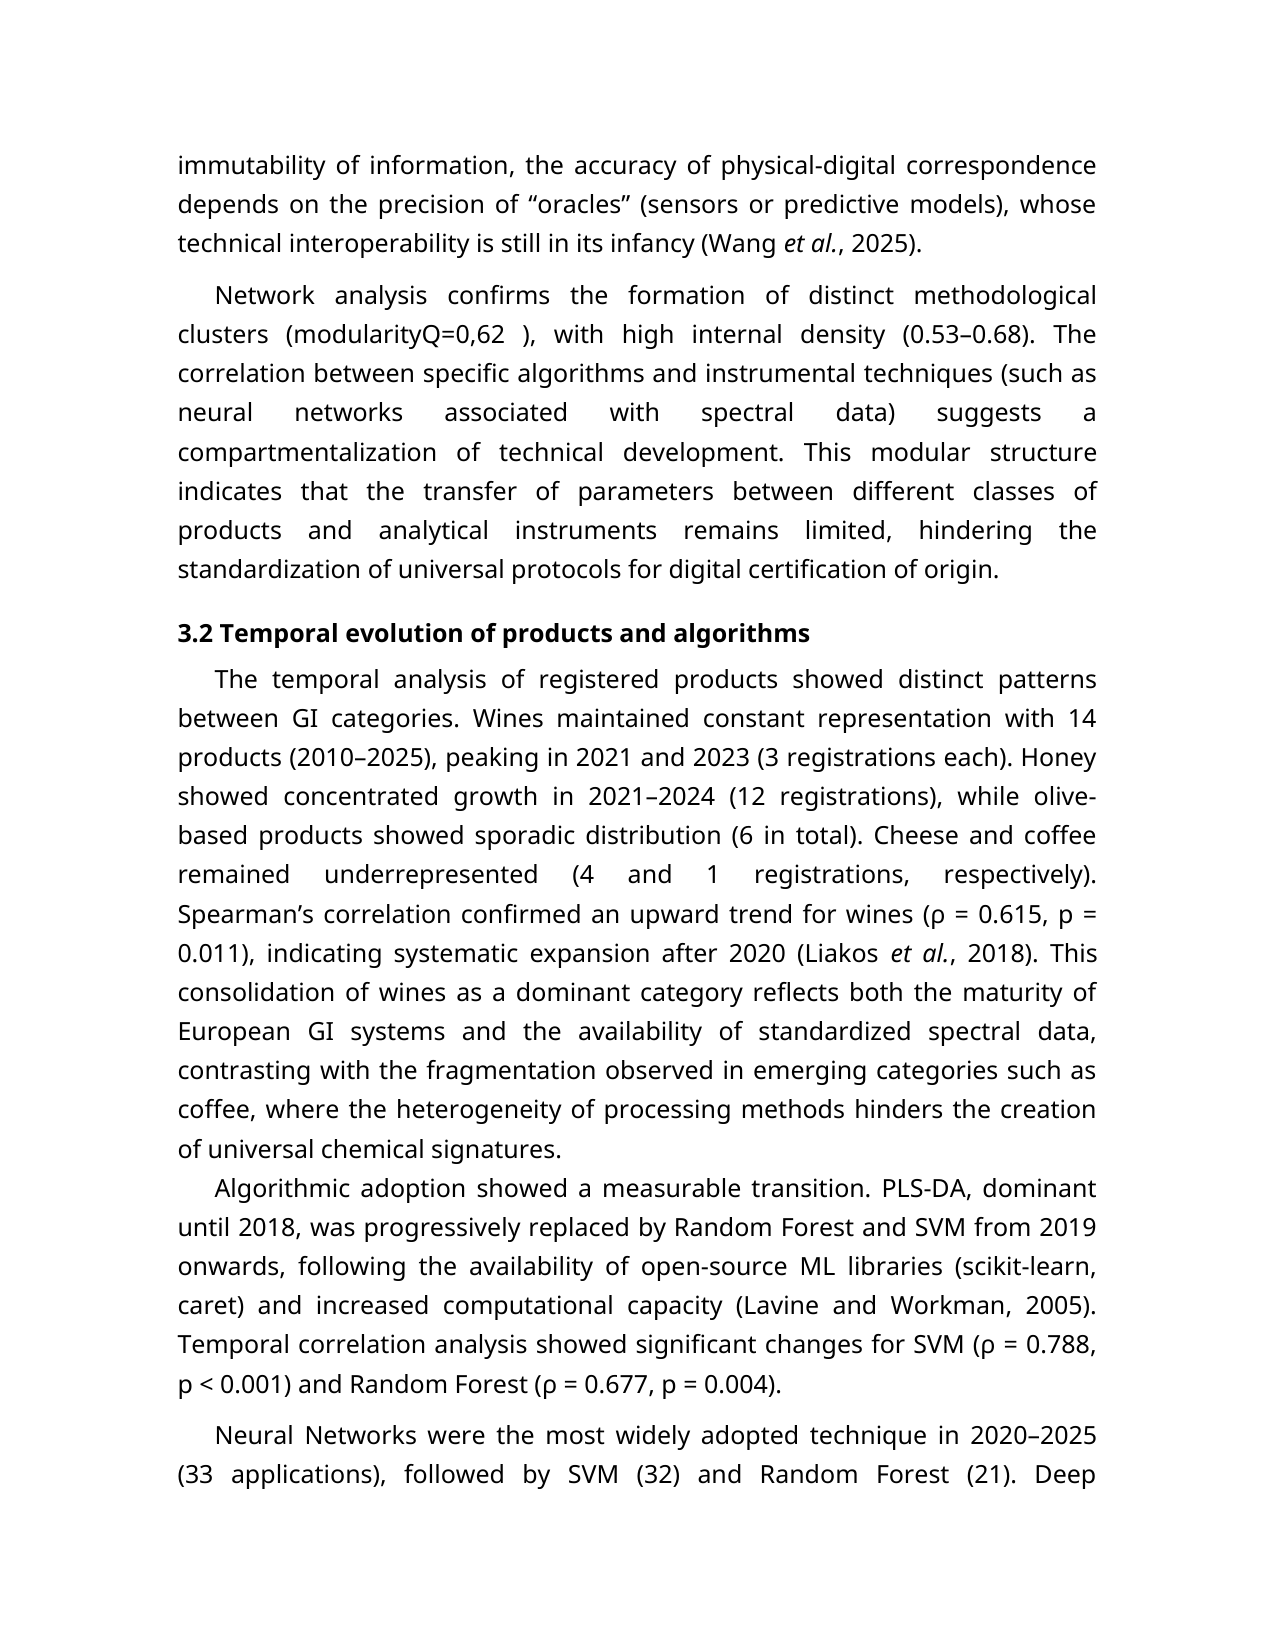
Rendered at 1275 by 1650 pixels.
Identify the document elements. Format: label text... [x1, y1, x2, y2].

text Algorithmic adoption showed a measurable transition. PLS-DA, dominant until 2018, was progressively replaced by Random Forest and SVM from 2019 onwards, following the availability of open-source ML libraries (scikit-learn, caret) and increased computational capacity (Lavine and Workman, 2005). Temporal correlation analysis showed significant changes for SVM (ρ = 0.788, p < 0.001) and Random Forest (ρ = 0.677, p = 0.004). [177, 1171, 1098, 1400]
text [177, 148, 1098, 260]
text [177, 1418, 1098, 1491]
text Network analysis confirms the formation of distinct methodological clusters (modularityQ=0,62 ), with high internal density (0.53–0.68). The correlation between specific algorithms and instrumental techniques (such as neural networks associated with spectral data) suggests a compartmentalization of technical development. This modular structure indicates that the transfer of parameters between different classes of products and analytical instruments remains limited, hindering the standardization of universal protocols for digital certification of origin. [177, 278, 1098, 586]
subtitle 3.2 Temporal evolution of products and algorithms [177, 616, 1098, 650]
